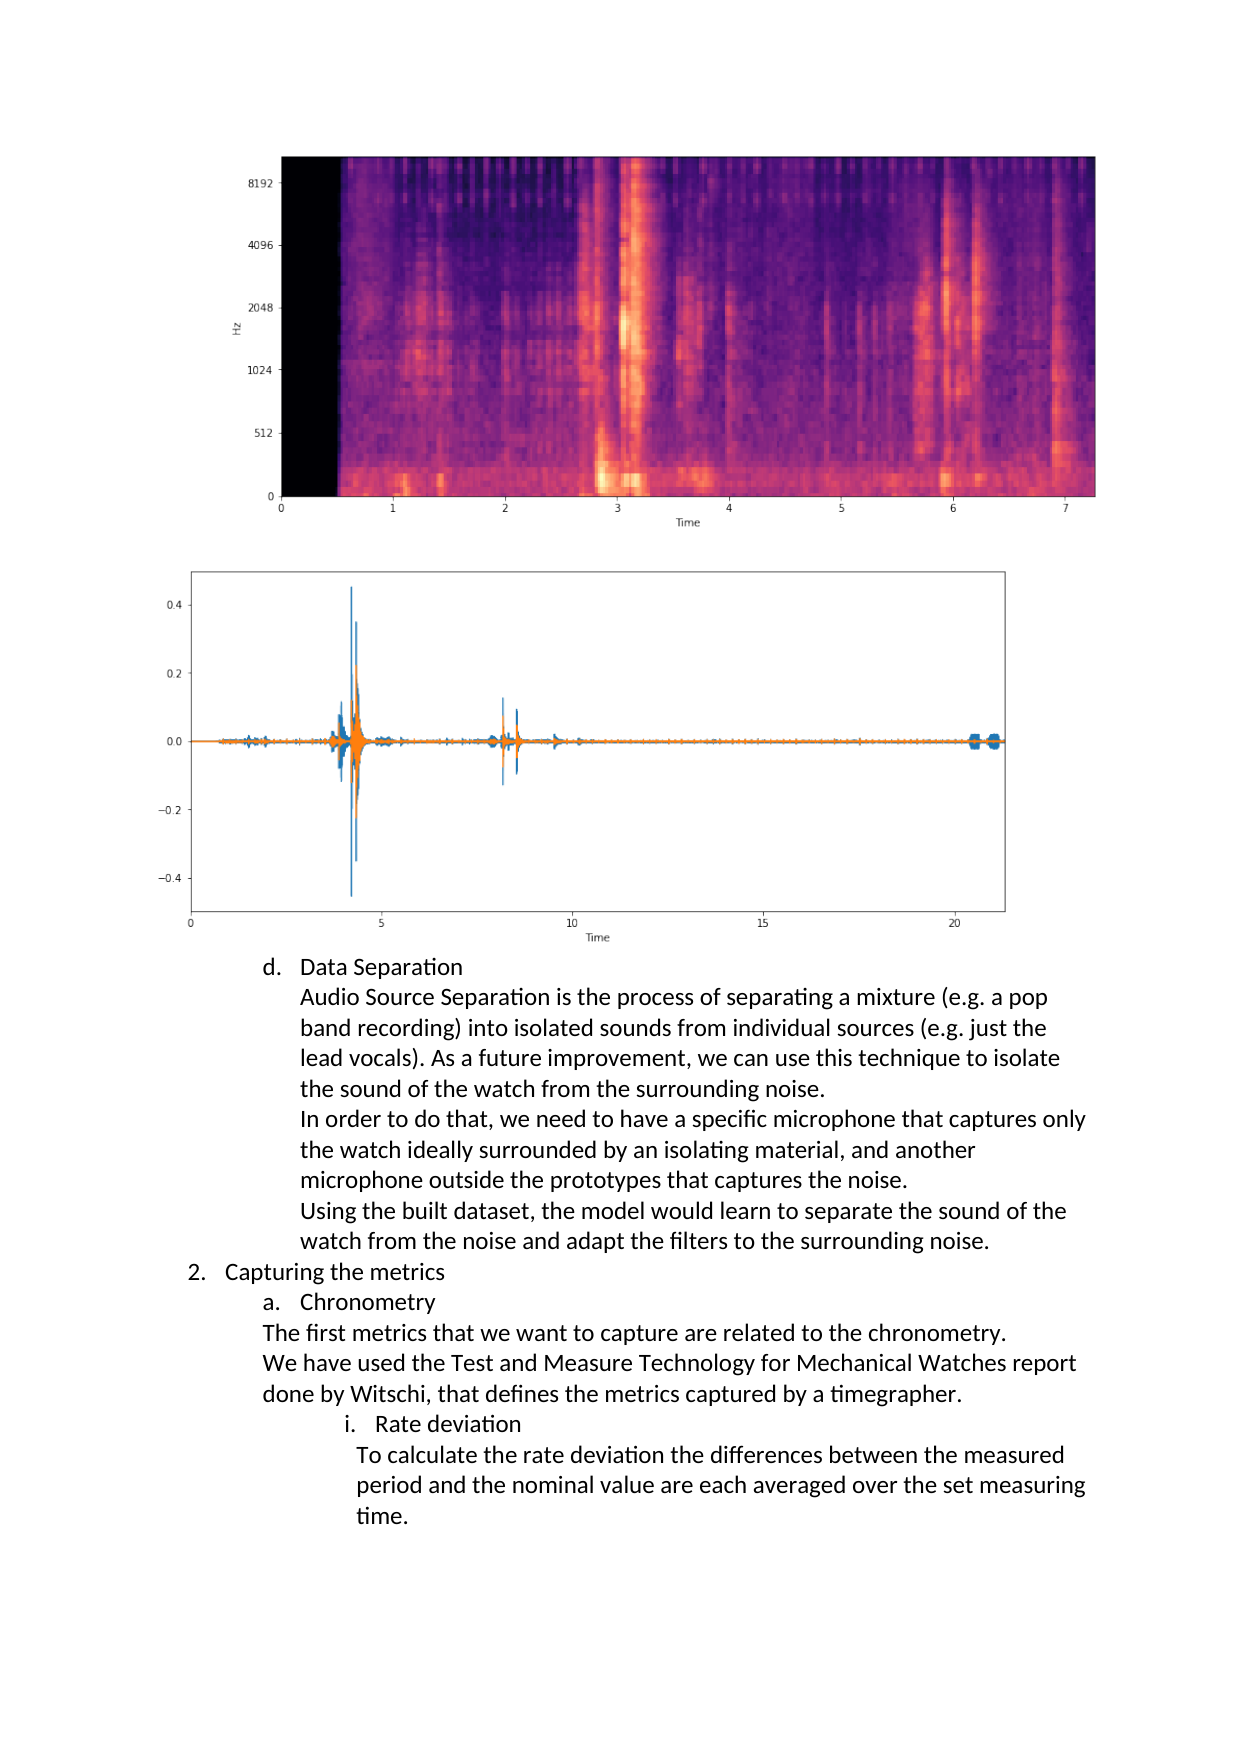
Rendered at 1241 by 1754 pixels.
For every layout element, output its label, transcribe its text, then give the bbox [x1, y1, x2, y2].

text We have used the Test and Measure Technology for Mechanical Watches report done by Witschi, that defines the metrics captured by a timegrapher. [262, 1348, 1090, 1409]
list To calculate the rate deviation the differences between the measured period and the nominal value are each averaged over the set measuring time. [356, 1439, 1090, 1531]
picture [150, 564, 1011, 951]
text Using the built dataset, the model would learn to separate the sound of the watch from the noise and adapt the filters to the surrounding noise. [300, 1195, 1090, 1256]
list Data Separation [262, 951, 1090, 981]
text The first metrics that we want to capture are related to the chronometry. [262, 1317, 1090, 1348]
list Chronometry [262, 1287, 1090, 1317]
text In order to do that, we need to have a specific microphone that captures only the watch ideally surrounded by an isolating material, and another microphone outside the prototypes that captures the noise. [300, 1103, 1090, 1195]
list Rate deviation [356, 1409, 1090, 1439]
list Capturing the metrics [187, 1256, 1090, 1287]
text Audio Source Separation is the process of separating a mixture (e.g. a pop band recording) into isolated sounds from individual sources (e.g. just the lead vocals). As a future improvement, we can use this technique to isolate the sound of the watch from the surrounding noise. [300, 981, 1090, 1103]
picture [225, 150, 1102, 536]
